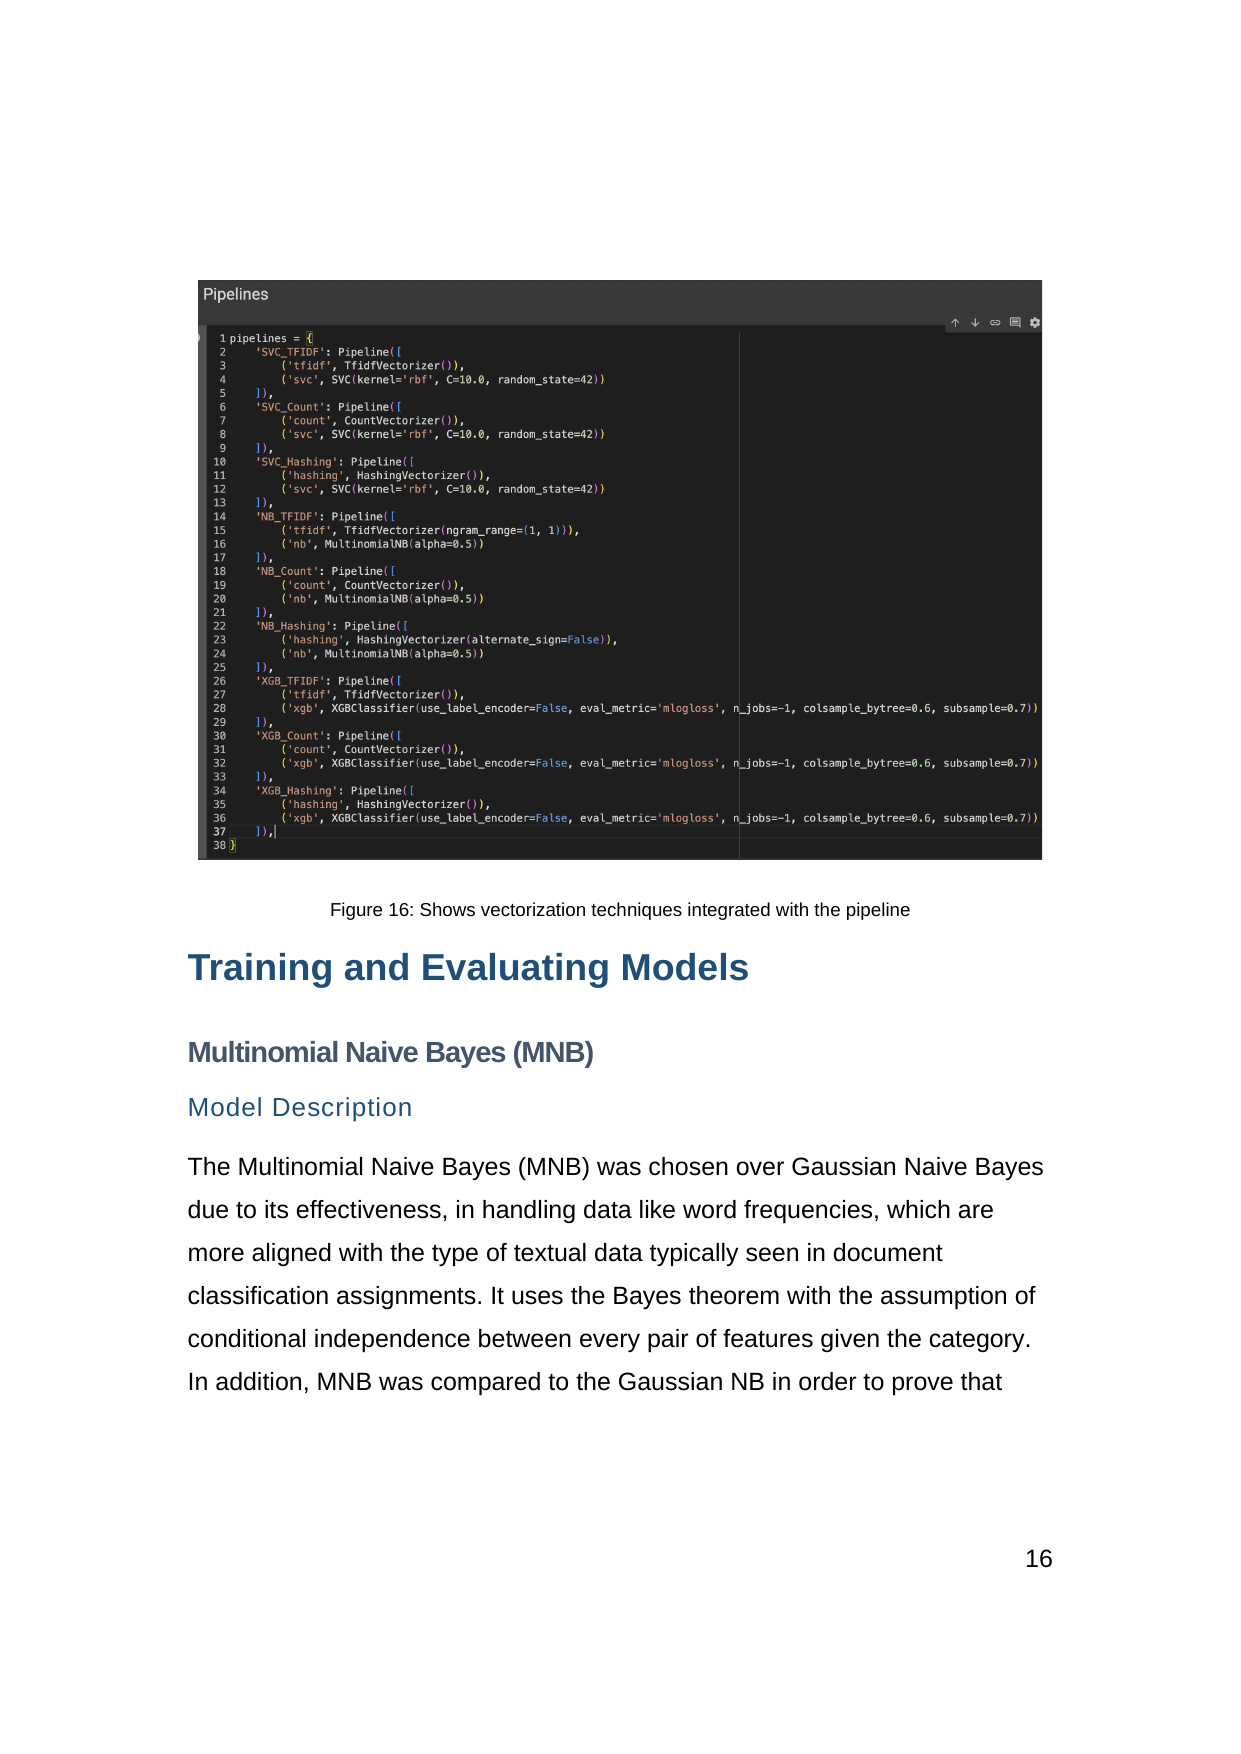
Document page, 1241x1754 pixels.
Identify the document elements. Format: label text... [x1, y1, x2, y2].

subtitle Training and Evaluating Models [187, 946, 1053, 989]
picture [198, 280, 1043, 860]
subtitle Model Description [187, 1092, 1053, 1122]
subtitle Multinomial Naive Bayes (MNB) [187, 1035, 1053, 1069]
text Figure 16: Shows vectorization techniques integrated with the pipeline [187, 899, 1053, 921]
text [187, 1152, 1053, 1396]
